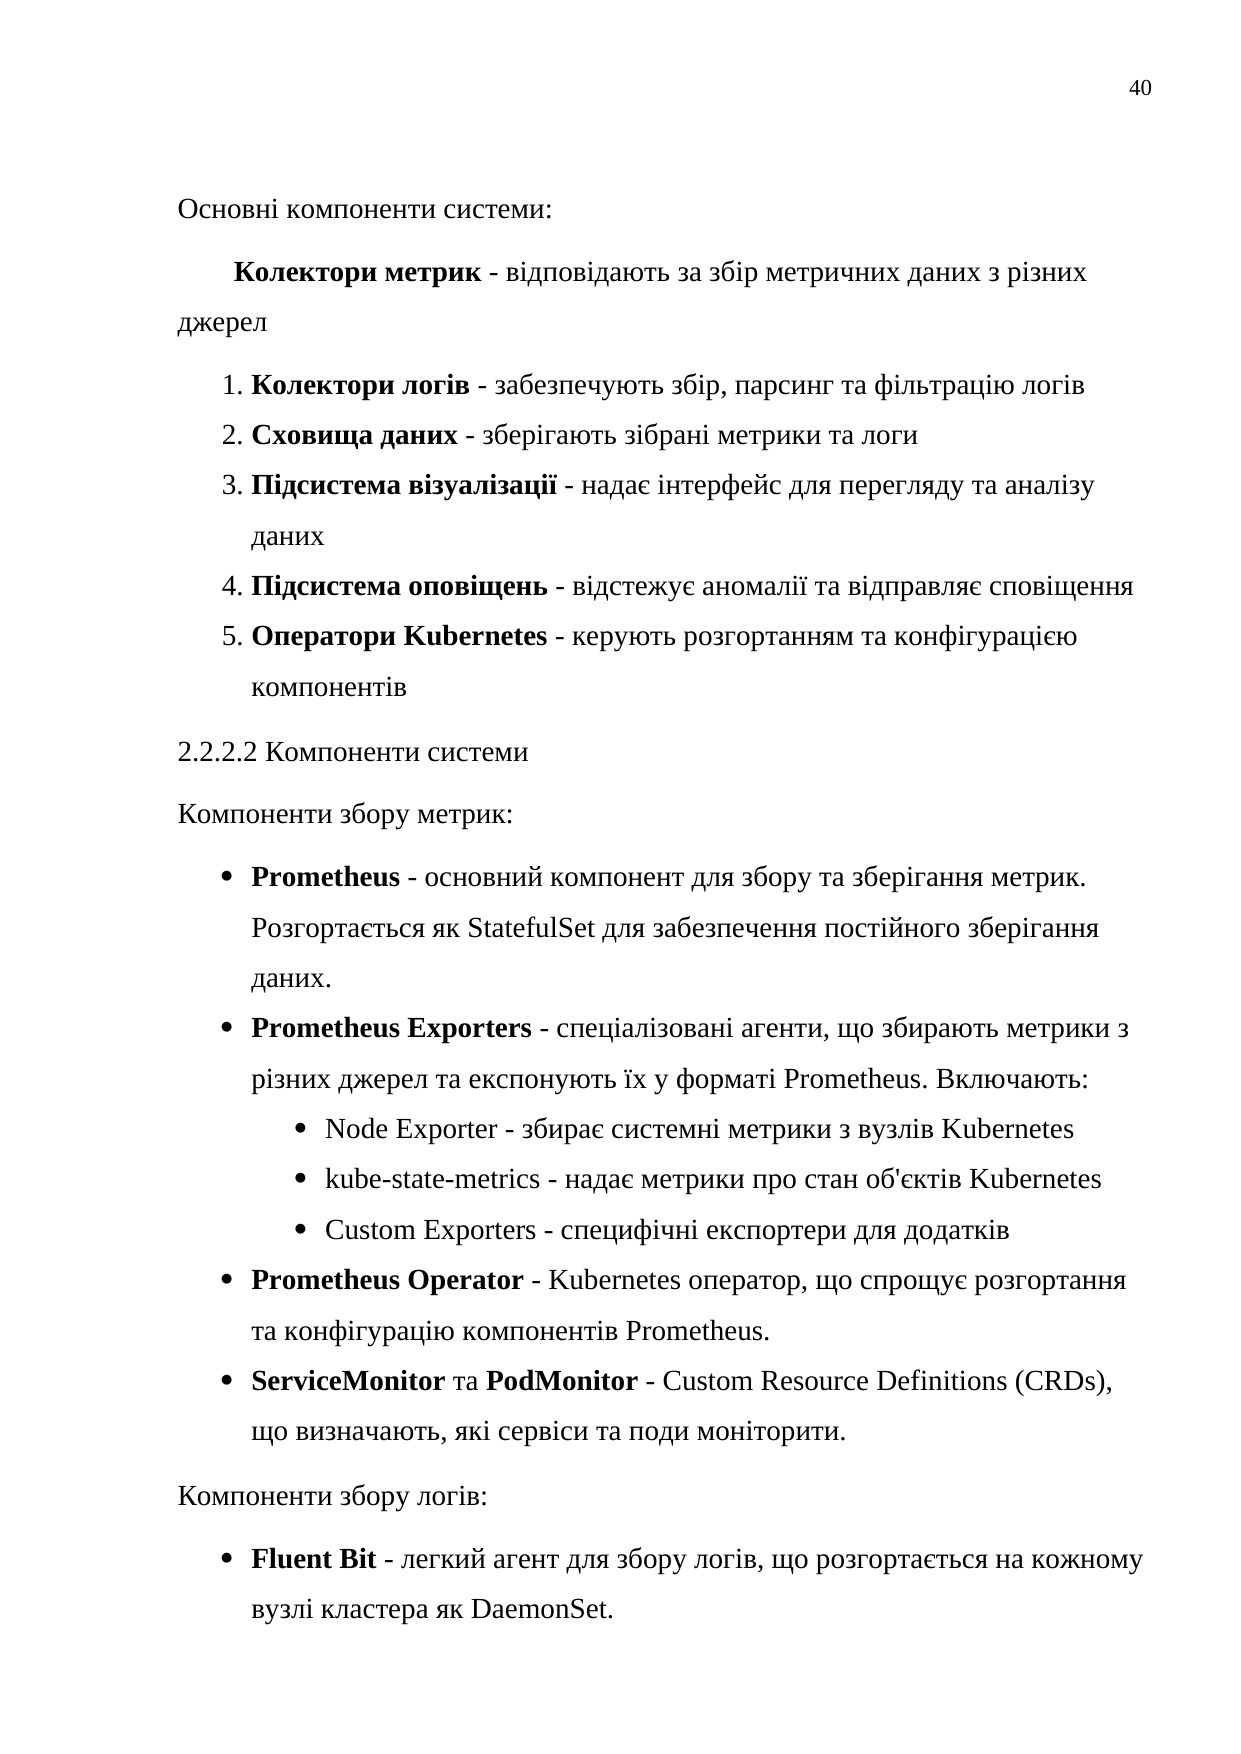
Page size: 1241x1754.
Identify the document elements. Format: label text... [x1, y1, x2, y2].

text Колектори метрик - відповідають за збір метричних даних з різних джерел [177, 254, 1152, 338]
list Fluent Bit - легкий агент для збору логів, що розгортається на кожному вузлі кластера як DaemonSet. [222, 1541, 1152, 1625]
list Node Exporter - збирає системні метрики з вузлів Kubernetes [295, 1111, 1152, 1145]
list Сховища даних - зберігають зібрані метрики та логи [222, 417, 1152, 451]
list Колектори логів - забезпечують збір, парсинг та фільтрацію логів [222, 367, 1152, 400]
list Prometheus Operator - Kubernetes оператор, що спрощує розгортання та конфігурацію компонентів Prometheus. [222, 1262, 1152, 1346]
list Prometheus Exporters - спеціалізовані агенти, що збирають метрики з різних джерел та експонують їх у форматі Prometheus. Включають: [222, 1010, 1152, 1094]
subtitle 2.2.2.2 Компоненти системи [177, 734, 1152, 767]
list Custom Exporters - специфічні експортери для додатків [295, 1212, 1152, 1246]
list Підсистема оповіщень - відстежує аномалії та відправляє сповіщення [222, 568, 1152, 602]
subtitle Компоненти збору метрик: [177, 796, 1152, 830]
list ServiceMonitor та PodMonitor - Custom Resource Definitions (CRDs), що визначають, які сервіси та поди моніторити. [222, 1363, 1152, 1447]
list kube-state-metrics - надає метрики про стан об'єктів Kubernetes [295, 1161, 1152, 1195]
subtitle Компоненти збору логів: [177, 1478, 1152, 1512]
list Prometheus - основний компонент для збору та зберігання метрик. Розгортається як StatefulSet для забезпечення постійного зберігання даних. [222, 859, 1152, 993]
text Основні компоненти системи: [177, 191, 1152, 224]
list Оператори Kubernetes - керують розгортанням та конфігурацією компонентів [222, 618, 1152, 702]
list Підсистема візуалізації - надає інтерфейс для перегляду та аналізу даних [222, 467, 1152, 551]
